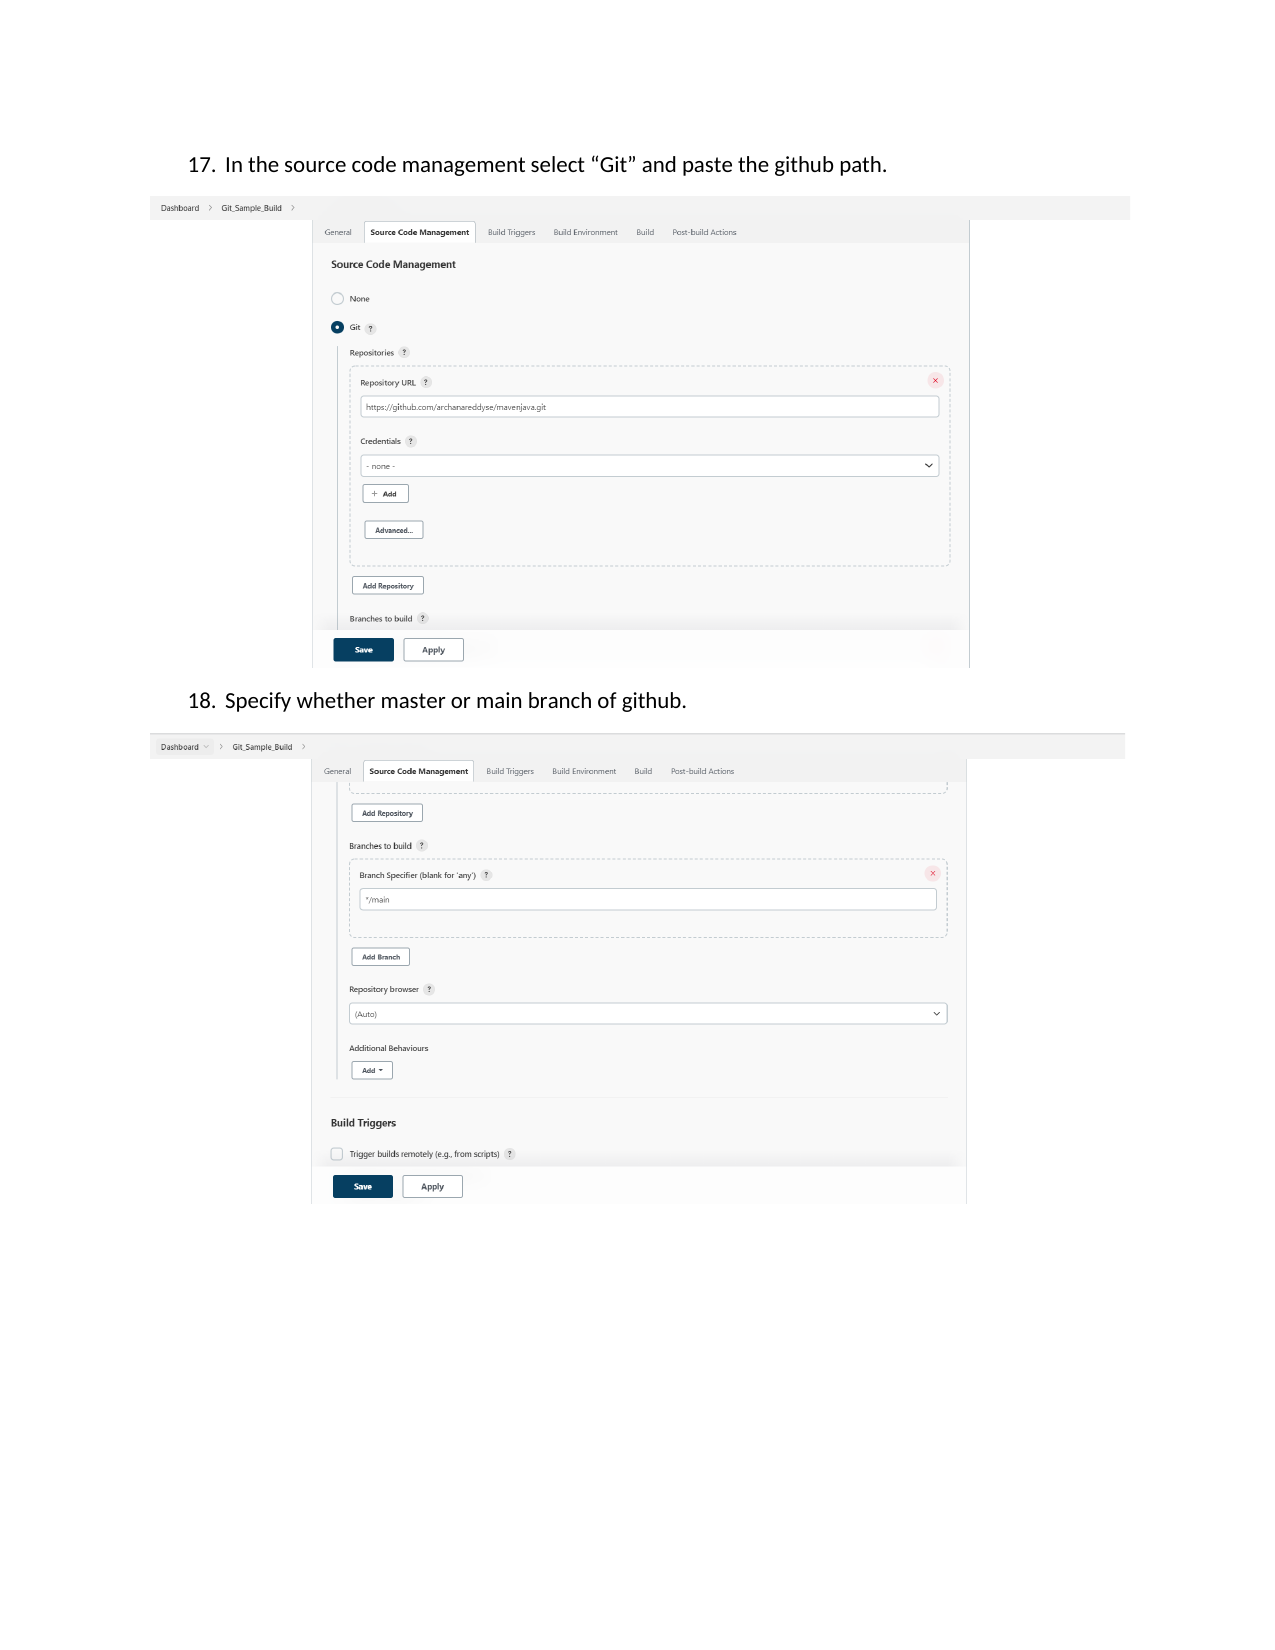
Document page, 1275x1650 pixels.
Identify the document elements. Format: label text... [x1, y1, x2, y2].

list In the source code management select “Git” and paste the github path. [187, 150, 1125, 178]
list Specify whether master or main branch of github. [187, 686, 1125, 714]
picture [150, 733, 1125, 1204]
picture [150, 196, 1131, 668]
